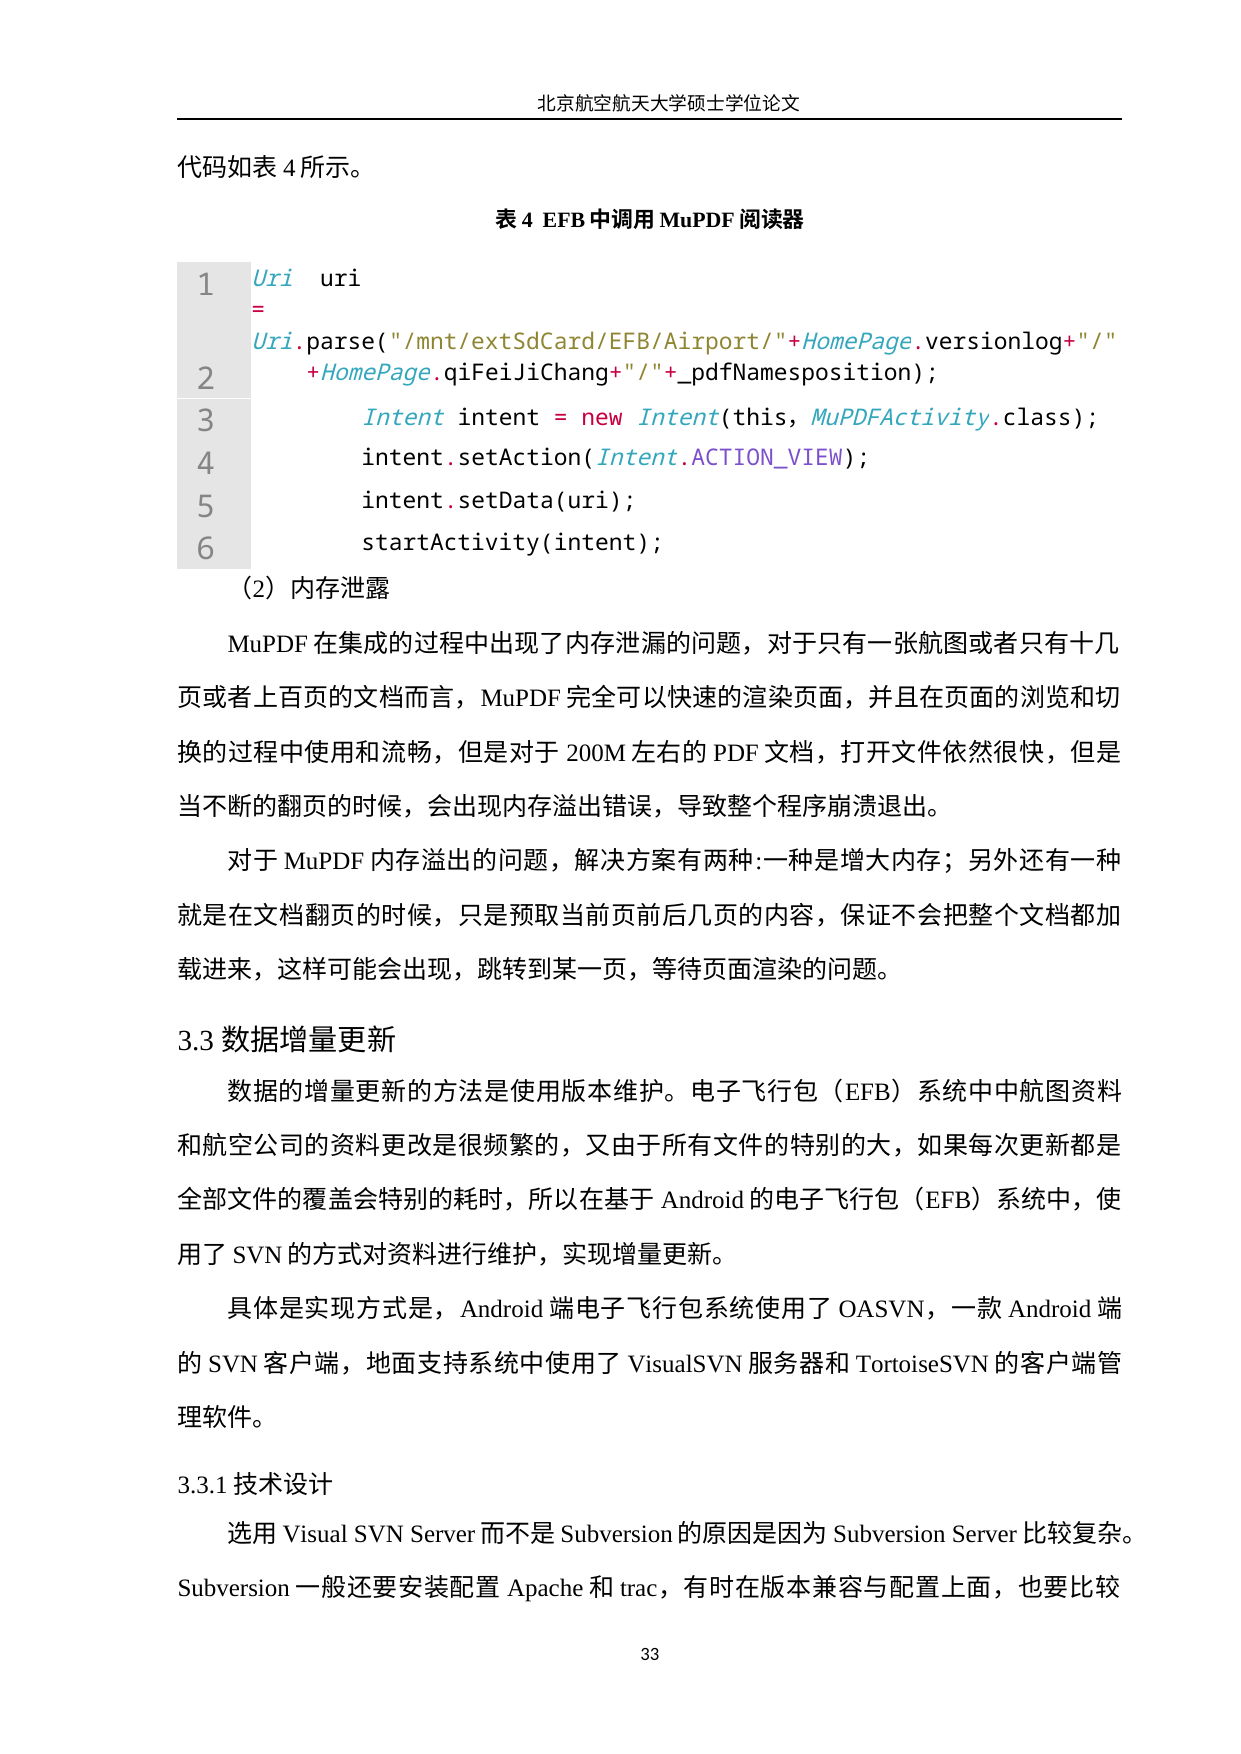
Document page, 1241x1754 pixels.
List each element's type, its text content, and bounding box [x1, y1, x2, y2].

table_cell 6 [177, 526, 251, 569]
table_header Uri uri =Uri.parse("/mnt/extSdCard/EFB/Airport/"+HomePage.versionlog+"/" [251, 262, 1122, 356]
table_cell startActivity(intent); [251, 526, 1122, 569]
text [177, 1513, 1122, 1604]
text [177, 148, 1122, 184]
text （2）内存泄露 [177, 569, 1122, 605]
subtitle 3.3.1 技术设计 [177, 1464, 1122, 1501]
table_cell intent.setAction(Intent.ACTION_VIEW); [251, 441, 1122, 484]
text 具体是实现方式是，Android端电子飞行包系统使用了OASVN，一款Android端的SVN客户端，地面支持系统中使用了VisualSVN服务器和TortoiseSVN的客户端管理软件。 [177, 1289, 1122, 1434]
table_cell +HomePage.qiFeiJiChang+"/"+_pdfNamesposition); [251, 356, 1122, 398]
table_cell Intent intent = new Intent(this，MuPDFActivity.class); [251, 399, 1122, 441]
text 数据的增量更新的方法是使用版本维护。电子飞行包（EFB）系统中中航图资料和航空公司的资料更改是很频繁的，又由于所有文件的特别的大，如果每次更新都是全部文件的覆盖会特别的耗时，所以在基于Android的电子飞行包（EFB）系统中，使用了SVN的方式对资料进行维护，实现增量更新。 [177, 1071, 1122, 1271]
text MuPDF在集成的过程中出现了内存泄漏的问题，对于只有一张航图或者只有十几页或者上百页的文档而言，MuPDF完全可以快速的渲染页面，并且在页面的浏览和切换的过程中使用和流畅，但是对于200M左右的PDF文档，打开文件依然很快，但是当不断的翻页的时候，会出现内存溢出错误，导致整个程序崩溃退出。 [177, 623, 1122, 823]
table_cell intent.setData(uri); [251, 484, 1122, 526]
table_cell 5 [177, 484, 251, 526]
table_cell 3 [177, 399, 251, 441]
text 对于MuPDF内存溢出的问题，解决方案有两种:一种是增大内存；另外还有一种就是在文档翻页的时候，只是预取当前页前后几页的内容，保证不会把整个文档都加载进来，这样可能会出现，跳转到某一页，等待页面渲染的问题。 [177, 841, 1122, 986]
table_header 1 [177, 262, 251, 356]
table_cell 4 [177, 441, 251, 484]
table_cell 2 [177, 356, 251, 398]
subtitle 3.3 数据增量更新 [177, 1016, 1122, 1059]
text 表 4 EFB中调用MuPDF阅读器 [177, 202, 1122, 234]
